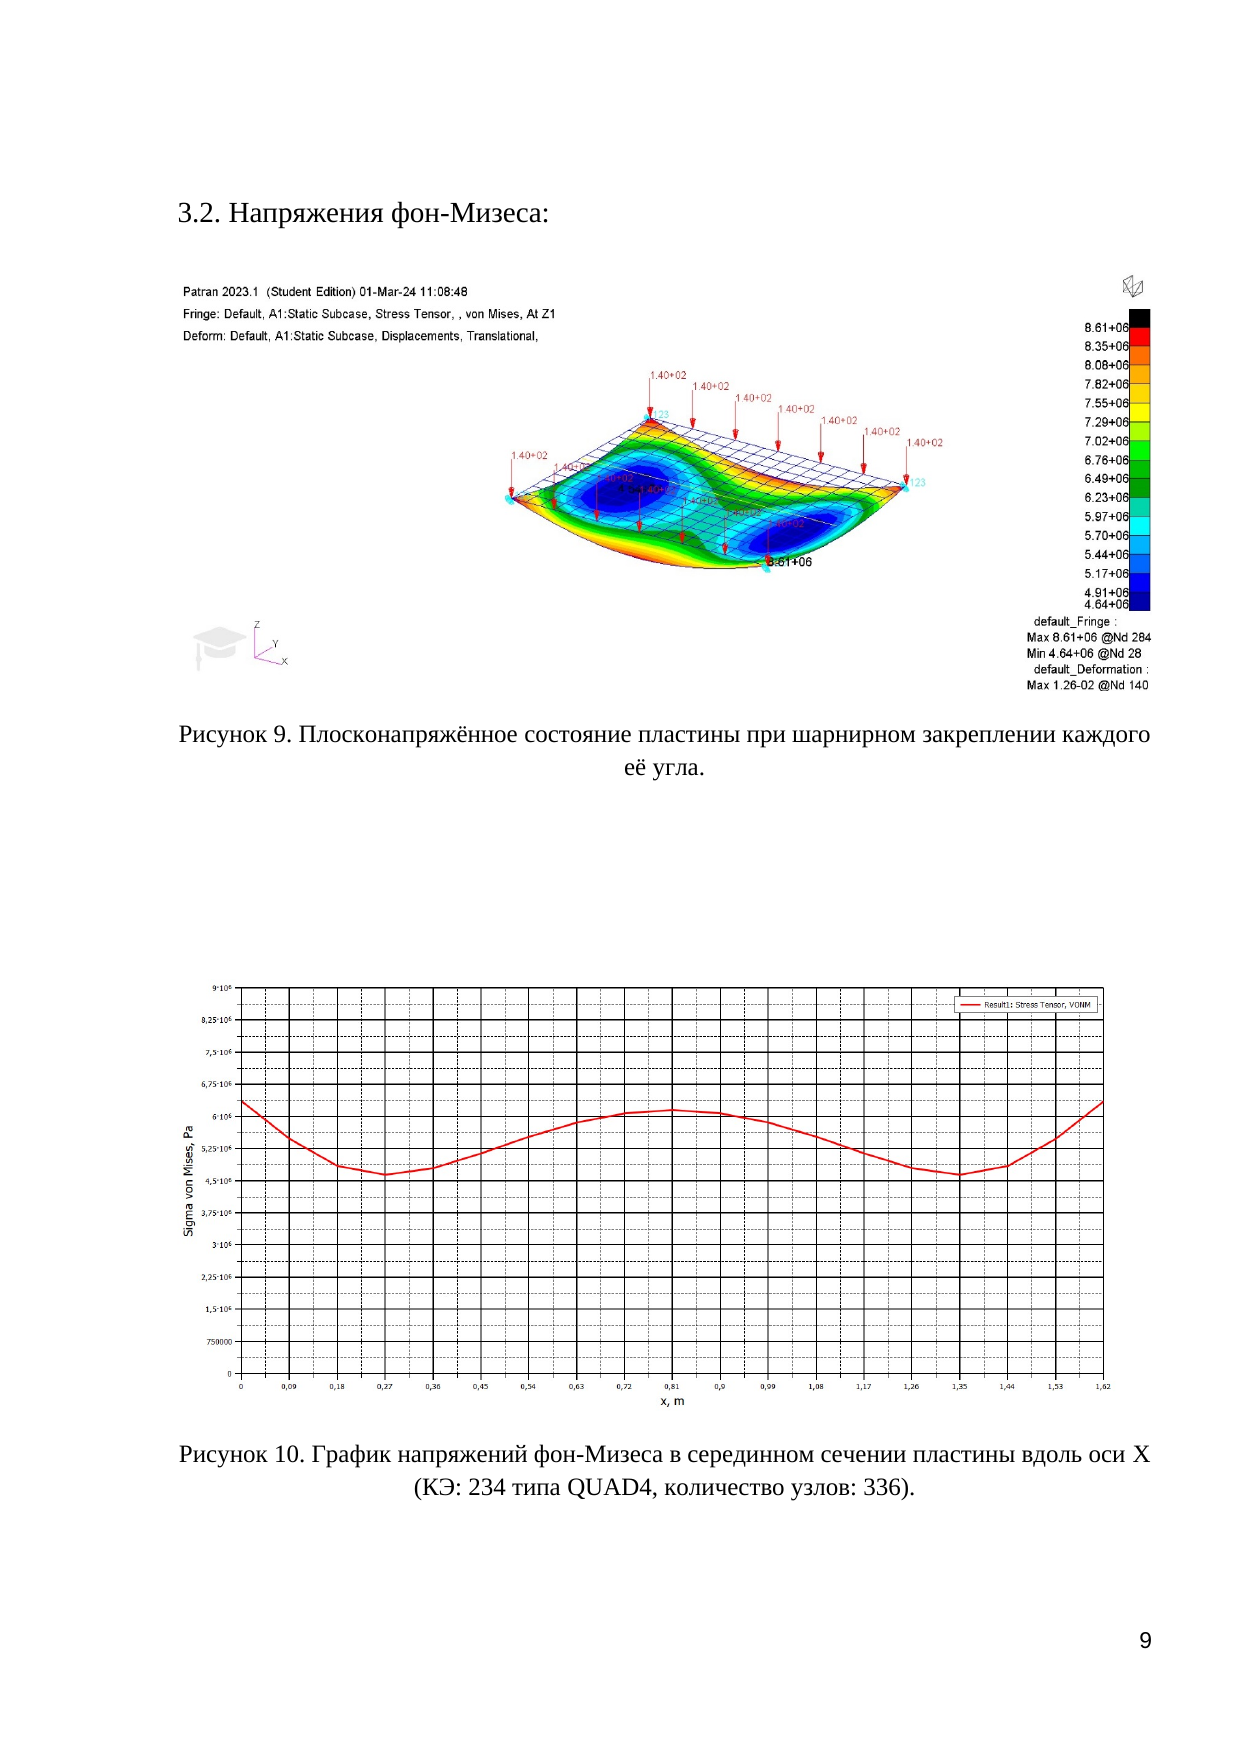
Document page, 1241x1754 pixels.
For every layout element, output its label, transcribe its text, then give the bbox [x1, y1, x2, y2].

picture [177, 262, 1152, 691]
text 3.2. Напряжения фон-Мизеса: [177, 195, 1152, 229]
picture [177, 979, 1152, 1411]
text Рисунок 10. График напряжений фон-Мизеса в серединном сечении пластины вдоль оси X (КЭ: 234 типа QUAD4, количество узлов: 336). [177, 1439, 1152, 1501]
text Рисунок 9. Плосконапряжённое состояние пластины при шарнирном закреплении каждого её угла. [177, 719, 1152, 781]
